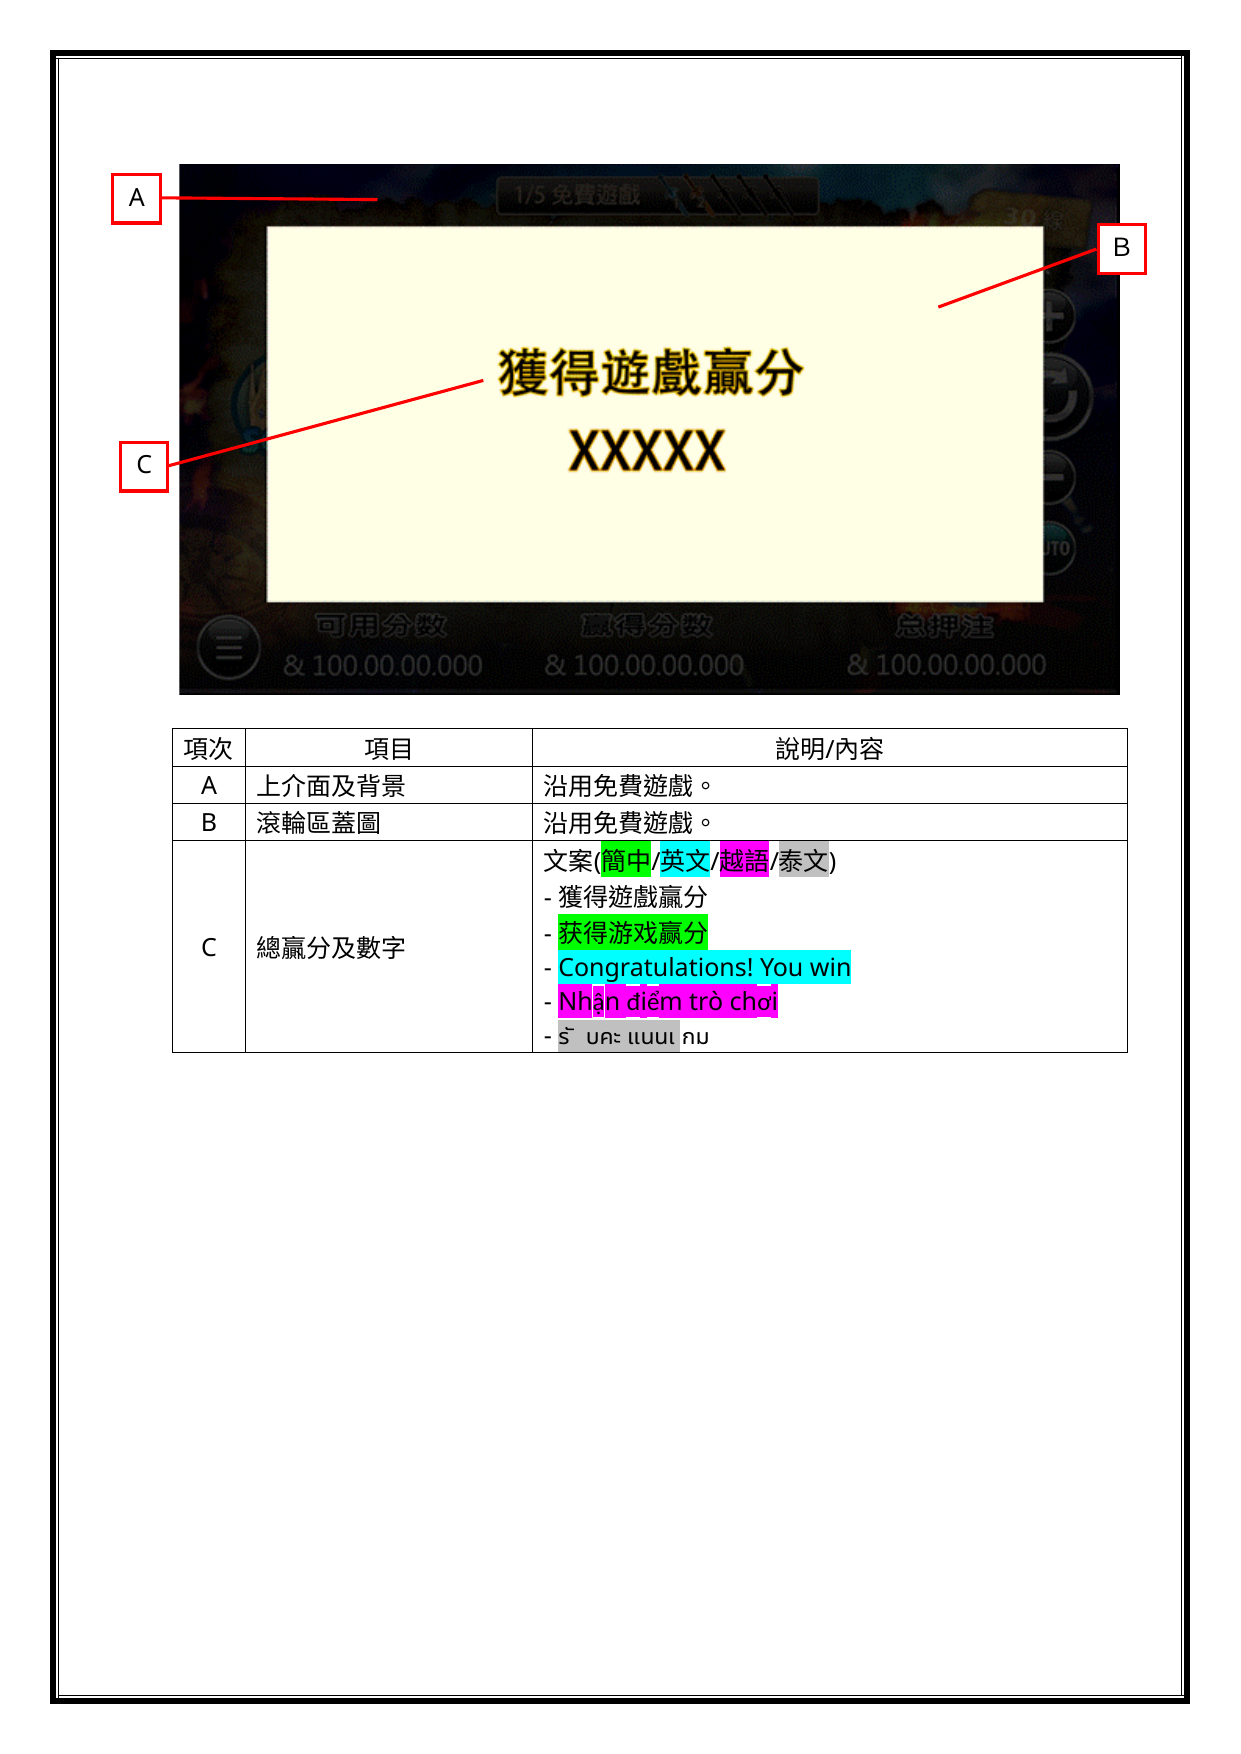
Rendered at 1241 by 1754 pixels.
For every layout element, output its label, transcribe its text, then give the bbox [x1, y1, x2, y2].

table_cell 沿用免費遊戲。 [533, 767, 1127, 803]
table_header 說明/內容 [533, 729, 1127, 766]
picture [179, 164, 1120, 695]
table_cell 總贏分及數字 [246, 841, 532, 1052]
table_cell 滾輪區蓋圖 [246, 804, 532, 840]
table_header 項次 [173, 729, 245, 766]
table_cell 沿用免費遊戲。 [533, 804, 1127, 840]
table_cell A [173, 767, 245, 803]
table_cell 上介面及背景 [246, 767, 532, 803]
table_header 項目 [246, 729, 532, 766]
table_cell C [173, 841, 245, 1052]
table_cell B [173, 804, 245, 840]
table_cell 文案(簡中/英文/越語/泰文) - 獲得遊戲贏分 - 获得游戏赢分 - Congratulations! You win - Nhận điểm trò chơi - รับคะแนนเกม [533, 841, 1127, 1052]
